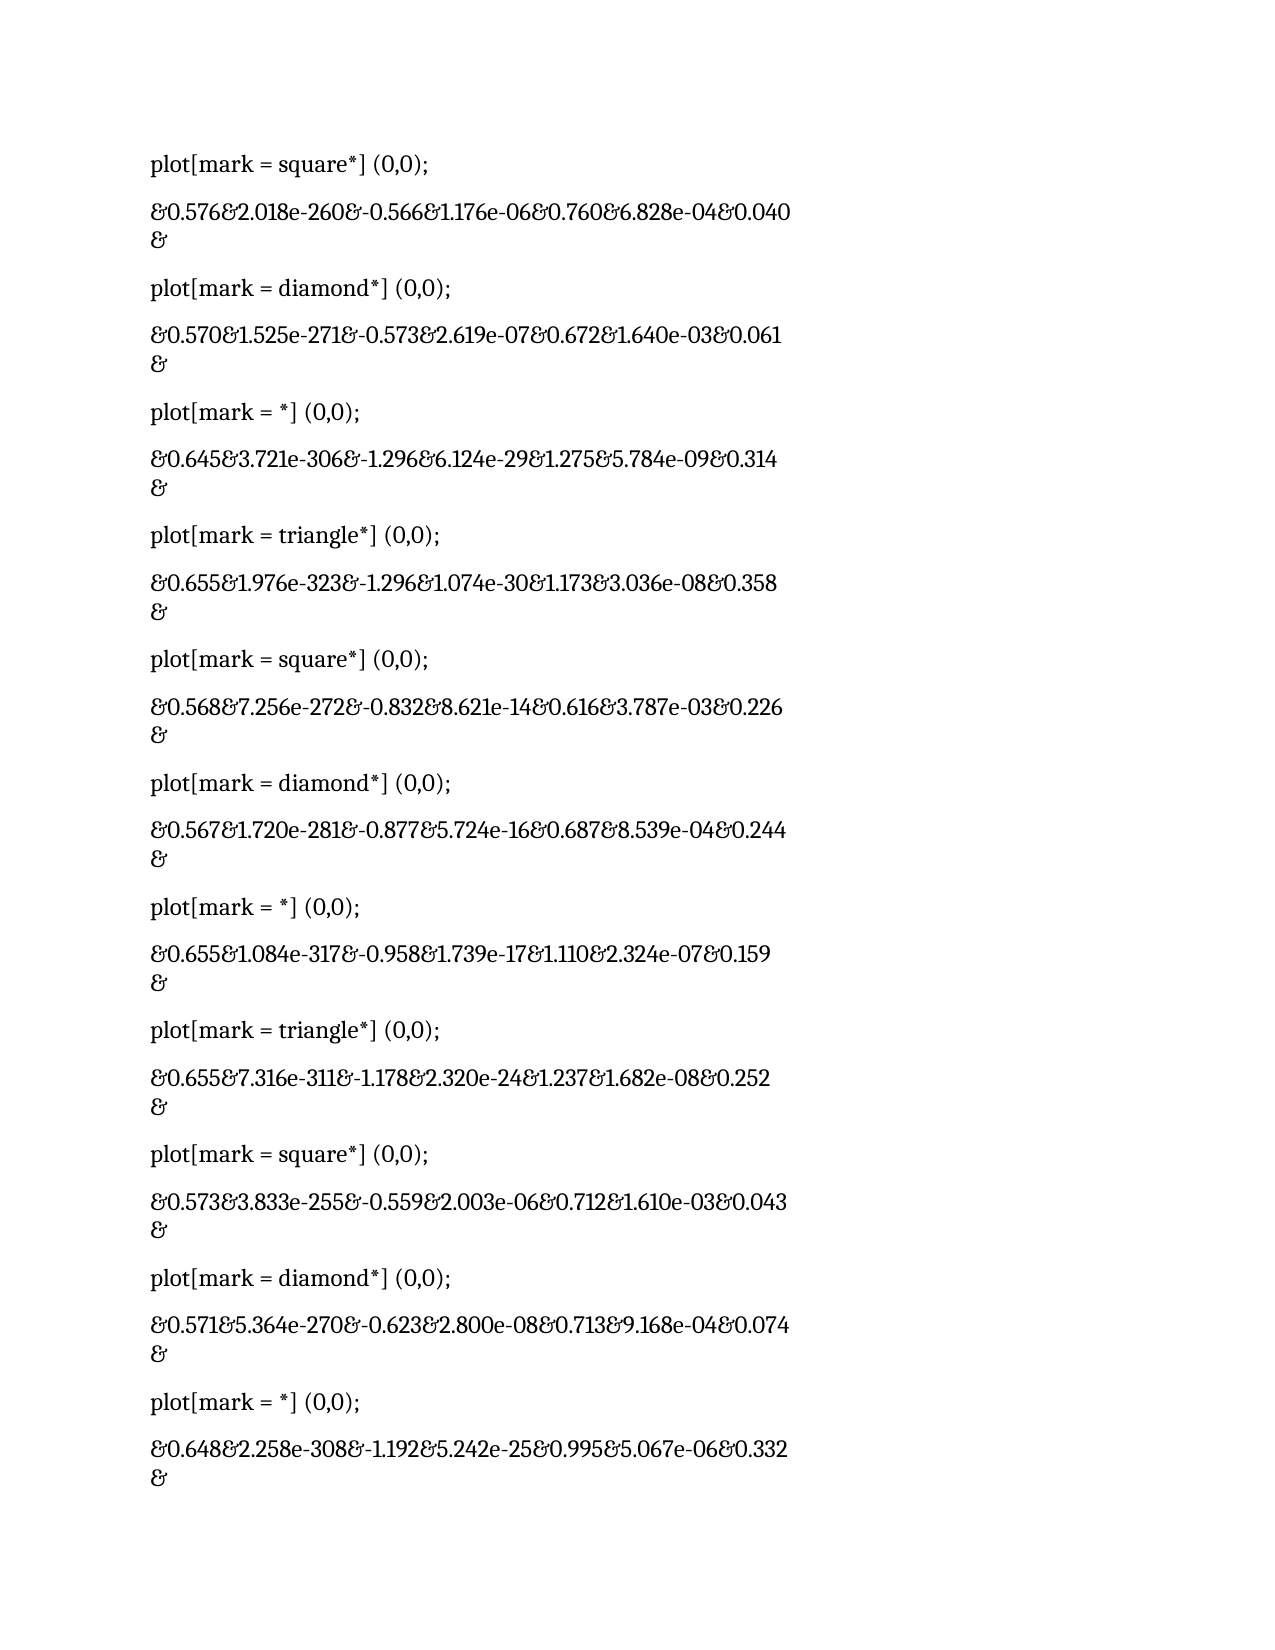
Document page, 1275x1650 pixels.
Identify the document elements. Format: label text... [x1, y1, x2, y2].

text plot[mark = square*] (0,0); [150, 645, 1125, 674]
text plot[mark = *] (0,0); [150, 1387, 1125, 1416]
text &0.567&1.720e-281&-0.877&5.724e-16&0.687&8.539e-04&0.244 & [150, 816, 1125, 874]
text plot[mark = square*] (0,0); [150, 1140, 1125, 1169]
text &0.655&1.084e-317&-0.958&1.739e-17&1.110&2.324e-07&0.159 & [150, 940, 1125, 997]
text &0.655&7.316e-311&-1.178&2.320e-24&1.237&1.682e-08&0.252 & [150, 1064, 1125, 1121]
text &0.576&2.018e-260&-0.566&1.176e-06&0.760&6.828e-04&0.040 & [150, 197, 1125, 255]
text &0.570&1.525e-271&-0.573&2.619e-07&0.672&1.640e-03&0.061 & [150, 321, 1125, 379]
text plot[mark = *] (0,0); [150, 397, 1125, 426]
text &0.645&3.721e-306&-1.296&6.124e-29&1.275&5.784e-09&0.314 & [150, 445, 1125, 502]
text &0.655&1.976e-323&-1.296&1.074e-30&1.173&3.036e-08&0.358 & [150, 569, 1125, 626]
text &0.568&7.256e-272&-0.832&8.621e-14&0.616&3.787e-03&0.226 & [150, 692, 1125, 750]
text plot[mark = diamond*] (0,0); [150, 769, 1125, 797]
text &0.648&2.258e-308&-1.192&5.242e-25&0.995&5.067e-06&0.332 & [150, 1435, 1125, 1492]
text &0.573&3.833e-255&-0.559&2.003e-06&0.712&1.610e-03&0.043 & [150, 1187, 1125, 1245]
text plot[mark = triangle*] (0,0); [150, 1016, 1125, 1045]
text plot[mark = square*] (0,0); [150, 150, 1125, 179]
text plot[mark = triangle*] (0,0); [150, 521, 1125, 550]
text plot[mark = *] (0,0); [150, 892, 1125, 921]
text &0.571&5.364e-270&-0.623&2.800e-08&0.713&9.168e-04&0.074 & [150, 1311, 1125, 1369]
text plot[mark = diamond*] (0,0); [150, 1264, 1125, 1292]
text plot[mark = diamond*] (0,0); [150, 274, 1125, 302]
